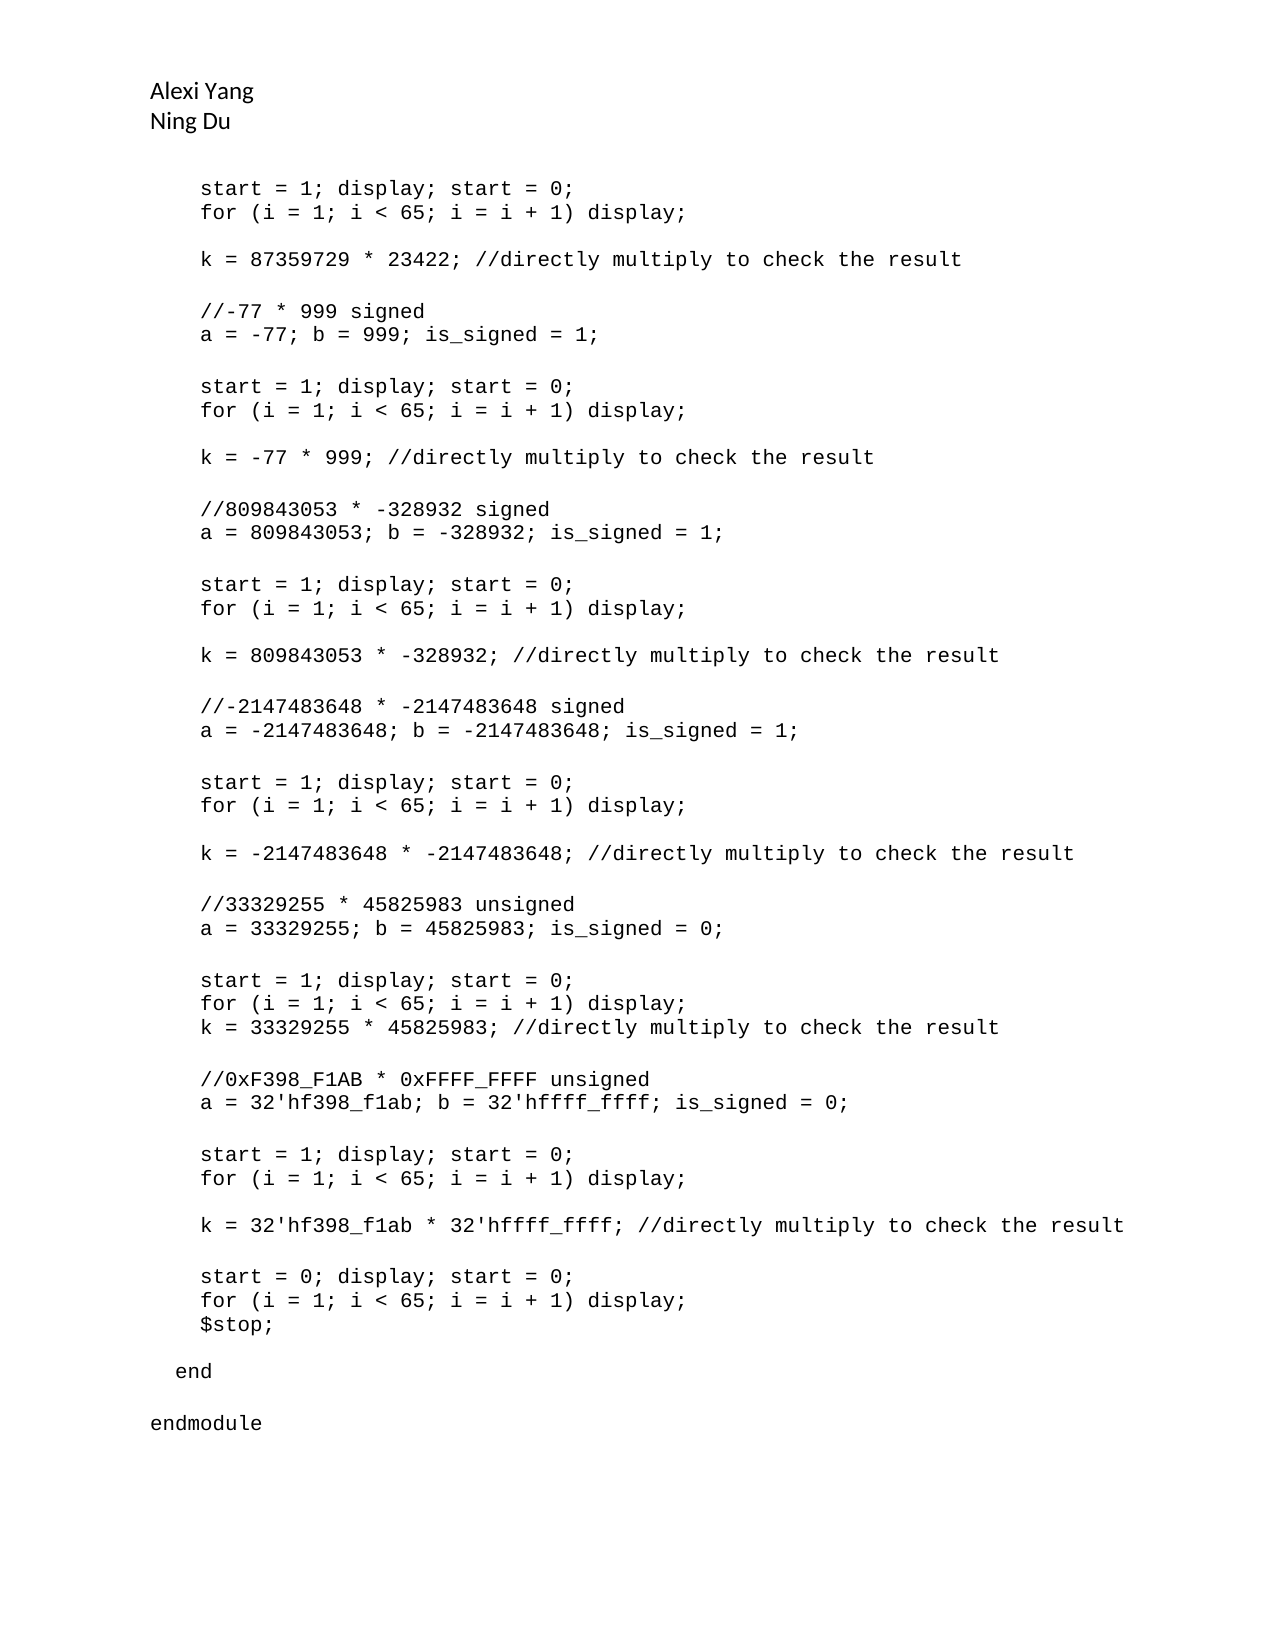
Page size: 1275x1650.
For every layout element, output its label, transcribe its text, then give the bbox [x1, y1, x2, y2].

text a = 809843053; b = -328932; is_signed = 1; [150, 522, 1125, 546]
text start = 1; display; start = 0; [150, 970, 1125, 993]
text //0xF398_F1AB * 0xFFFF_FFFF unsigned [150, 1069, 1125, 1092]
text for (i = 1; i < 65; i = i + 1) display; [150, 202, 1125, 225]
text endmodule [150, 1413, 1125, 1436]
text k = 87359729 * 23422; //directly multiply to check the result [150, 249, 1125, 273]
text start = 1; display; start = 0; [150, 178, 1125, 202]
text //-2147483648 * -2147483648 signed [150, 696, 1125, 720]
text k = -2147483648 * -2147483648; //directly multiply to check the result [150, 843, 1125, 866]
text a = -2147483648; b = -2147483648; is_signed = 1; [150, 720, 1125, 744]
text start = 0; display; start = 0; [150, 1267, 1125, 1290]
text a = 32'hf398_f1ab; b = 32'hffff_ffff; is_signed = 0; [150, 1092, 1125, 1116]
text for (i = 1; i < 65; i = i + 1) display; [150, 1168, 1125, 1191]
text k = -77 * 999; //directly multiply to check the result [150, 447, 1125, 471]
text k = 32'hf398_f1ab * 32'hffff_ffff; //directly multiply to check the result [150, 1215, 1125, 1238]
text for (i = 1; i < 65; i = i + 1) display; [150, 795, 1125, 819]
text k = 809843053 * -328932; //directly multiply to check the result [150, 645, 1125, 668]
text k = 33329255 * 45825983; //directly multiply to check the result [150, 1017, 1125, 1041]
text start = 1; display; start = 0; [150, 574, 1125, 597]
text start = 1; display; start = 0; [150, 772, 1125, 795]
text for (i = 1; i < 65; i = i + 1) display; [150, 597, 1125, 621]
text //809843053 * -328932 signed [150, 498, 1125, 522]
text for (i = 1; i < 65; i = i + 1) display; [150, 993, 1125, 1017]
text for (i = 1; i < 65; i = i + 1) display; [150, 399, 1125, 423]
text $stop; [150, 1314, 1125, 1337]
text end [150, 1361, 1125, 1385]
text for (i = 1; i < 65; i = i + 1) display; [150, 1290, 1125, 1314]
text //-77 * 999 signed [150, 301, 1125, 324]
text a = 33329255; b = 45825983; is_signed = 0; [150, 918, 1125, 942]
text start = 1; display; start = 0; [150, 1144, 1125, 1168]
text a = -77; b = 999; is_signed = 1; [150, 324, 1125, 348]
text //33329255 * 45825983 unsigned [150, 894, 1125, 918]
text start = 1; display; start = 0; [150, 376, 1125, 399]
